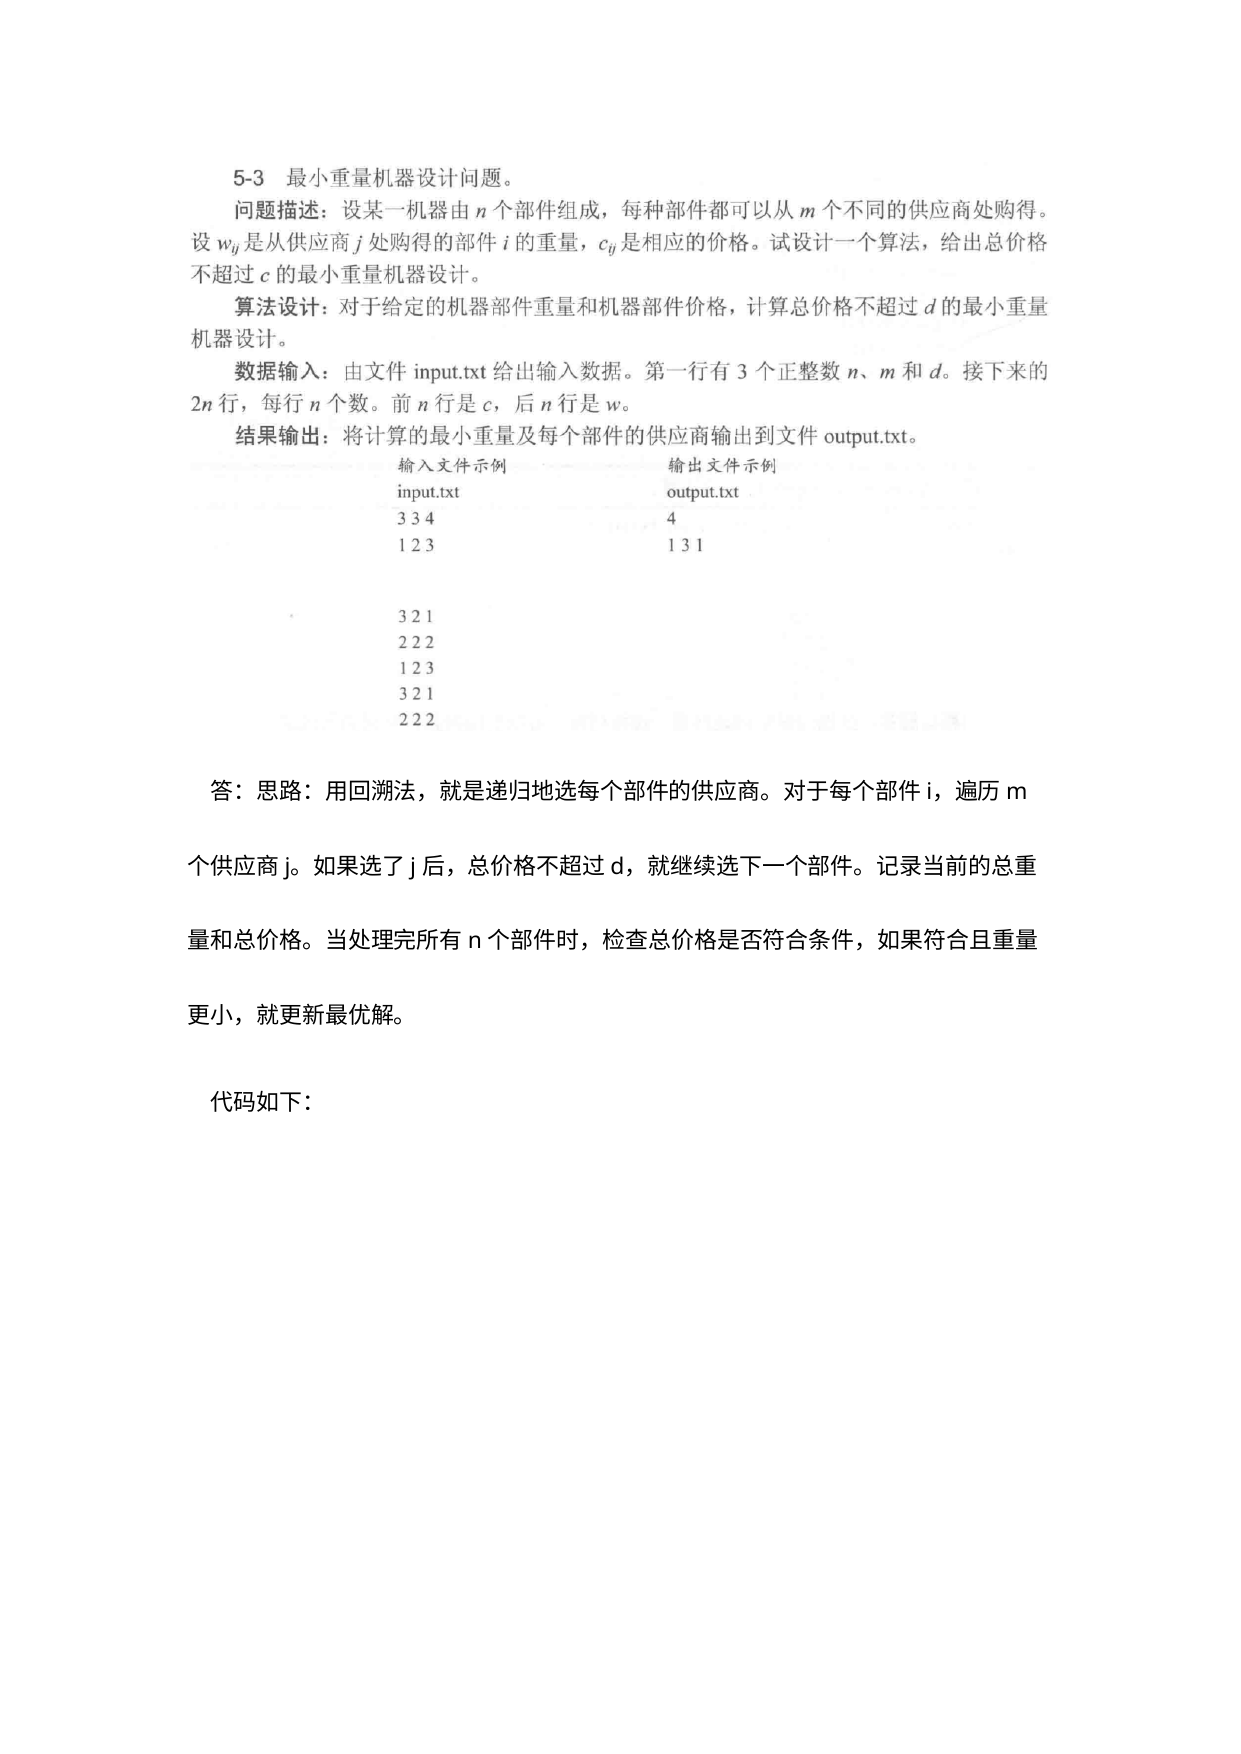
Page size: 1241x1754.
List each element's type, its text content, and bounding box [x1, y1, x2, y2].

text 答：思路：用回溯法，就是递归地选每个部件的供应商。对于每个部件 i，遍历 m 个供应商 j。如果选了 j 后，总价格不超过 d，就继续选下一个部件。记录当前的总重量和总价格。当处理完所有 n 个部件时，检查总价格是否符合条件，如果符合且重量更小，就更新最优解。 [187, 757, 1053, 1046]
picture [210, 605, 966, 731]
picture [187, 162, 1053, 555]
text 代码如下： [187, 1068, 1053, 1133]
